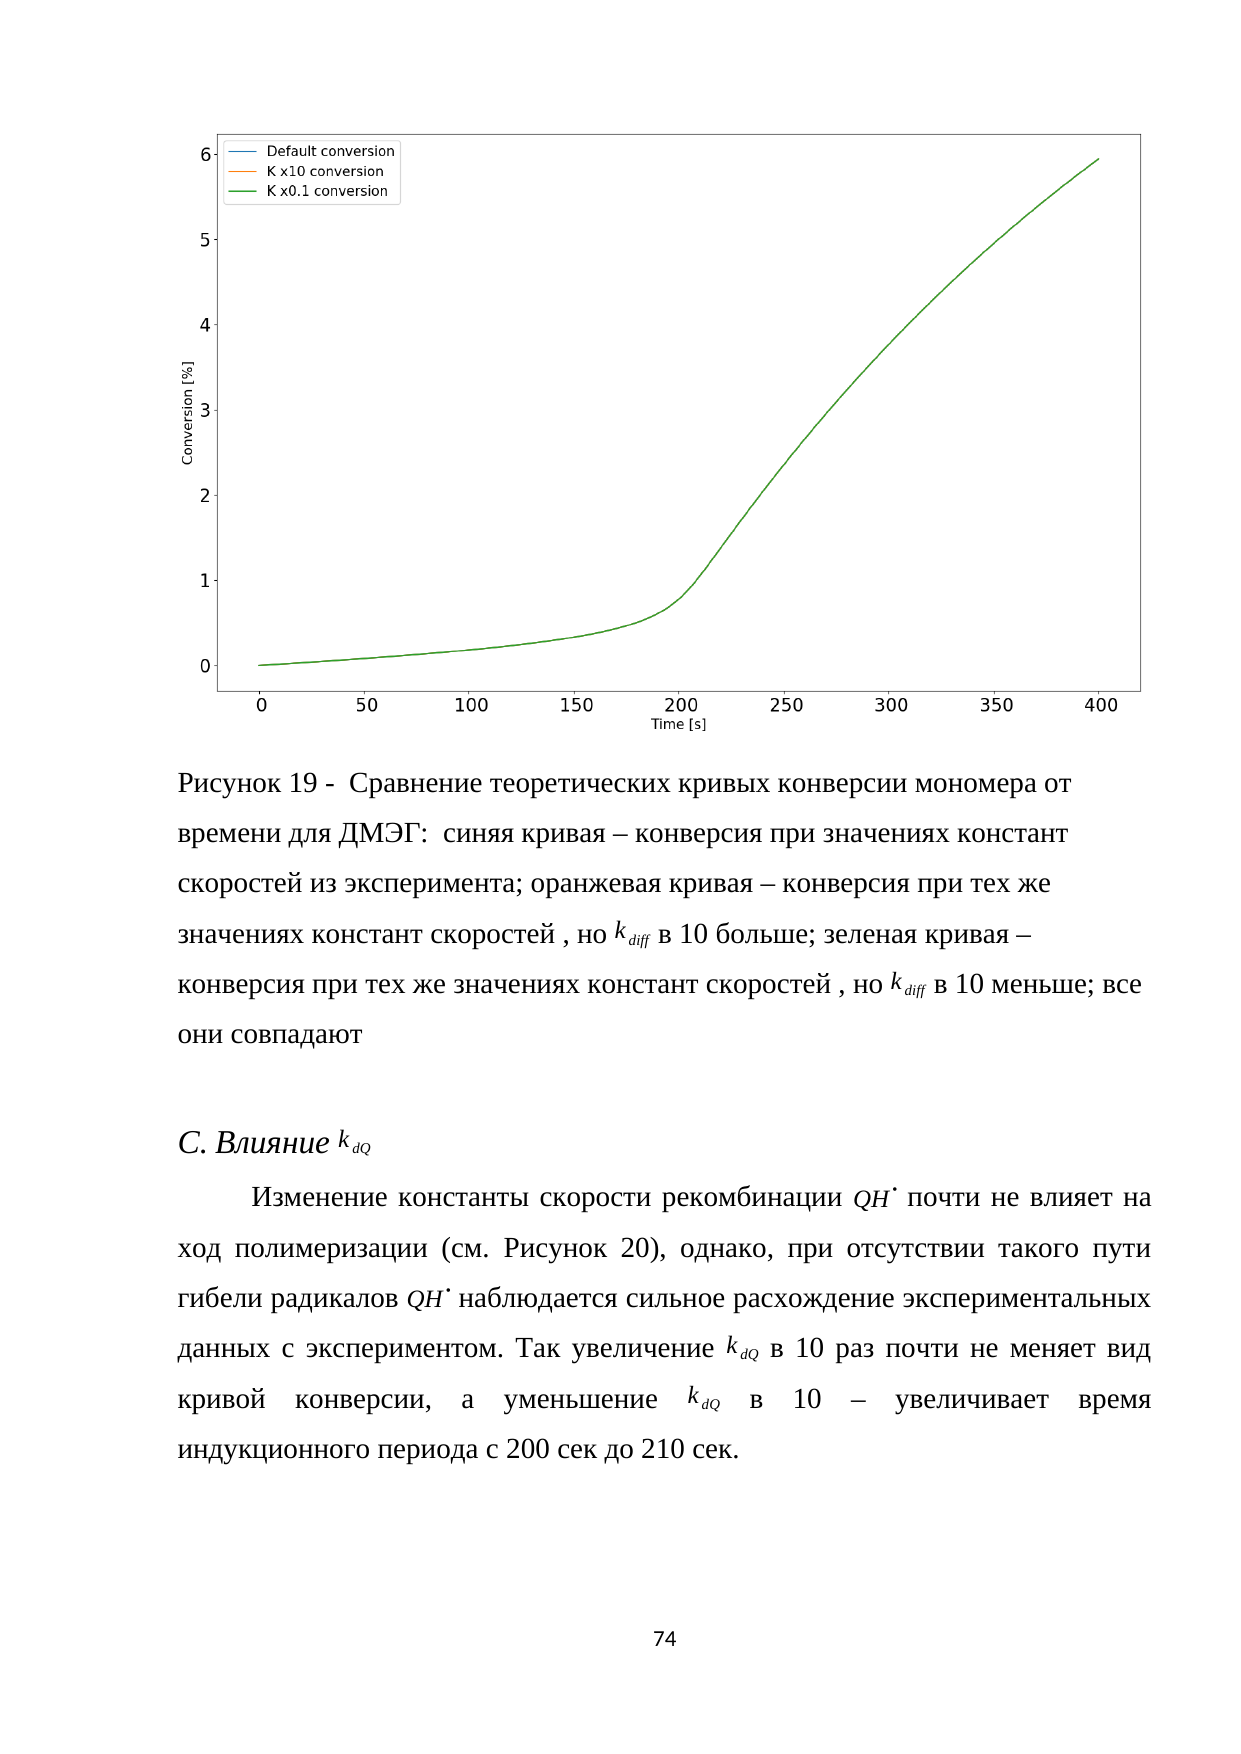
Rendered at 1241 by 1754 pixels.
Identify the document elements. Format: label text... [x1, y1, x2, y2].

text Рисунок 19 - Сравнение теоретических кривых конверсии мономера от времени для ДМЭГ: синяя кривая – конверсия при значениях констант скоростей из эксперимента; оранжевая кривая – конверсия при тех же значениях констант скоростей , но в 10 больше; зеленая кривая – конверсия при тех же значениях констант скоростей , но в 10 меньше; все они совпадают [177, 765, 1152, 1050]
picture [177, 118, 1152, 732]
list Влияние [177, 1122, 1152, 1160]
text Изменение константы скорости рекомбинации почти не влияет на ход полимеризации (см. Рисунок 20), однако, при отсутствии такого пути гибели радикалов наблюдается сильное расхождение экспериментальных данных с экспериментом. Так увеличение в 10 раз почти не меняет вид кривой конверсии, а уменьшение в 10 – увеличивает время индукционного периода с 200 сек до 210 сек. [177, 1179, 1152, 1465]
